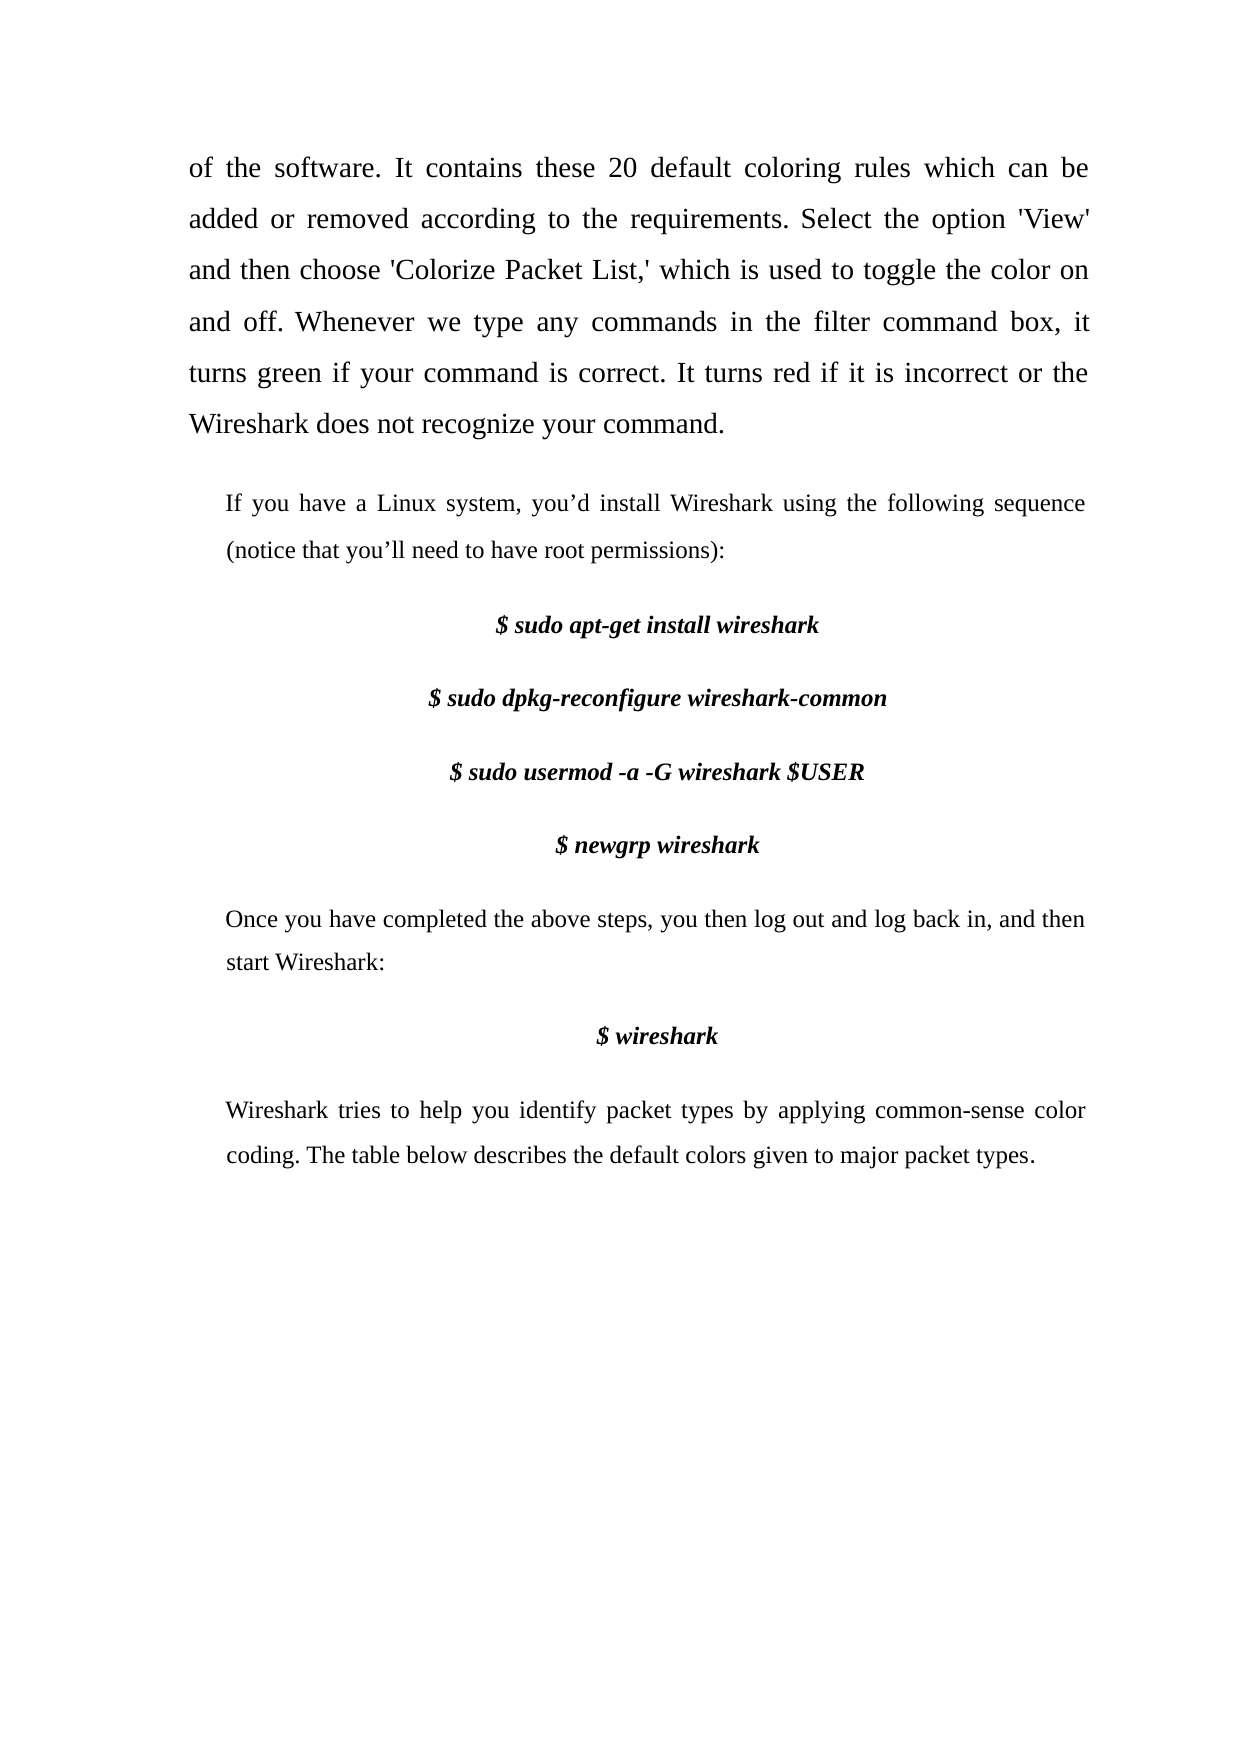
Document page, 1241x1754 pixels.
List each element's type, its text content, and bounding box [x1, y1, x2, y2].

text $ sudo dpkg-reconfigure wireshark-common [150, 683, 1166, 712]
text Wireshark tries to help you identify packet types by applying common-sense color coding. The table below describes the default colors given to major packet types. [225, 1095, 1087, 1169]
text If you have a Linux system, you’d install Wireshark using the following sequence (notice that you’ll need to have root permissions): [225, 488, 1087, 564]
subtitle $ wireshark [150, 1021, 1164, 1050]
text $ sudo apt-get install wireshark [150, 610, 1165, 638]
subtitle $ newgrp wireshark [150, 831, 1165, 859]
text Once you have completed the above steps, you then log out and log back in, and then start Wireshark: [225, 904, 1087, 976]
text $ sudo usermod -a -G wireshark $USER [150, 757, 1165, 786]
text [187, 150, 1090, 440]
